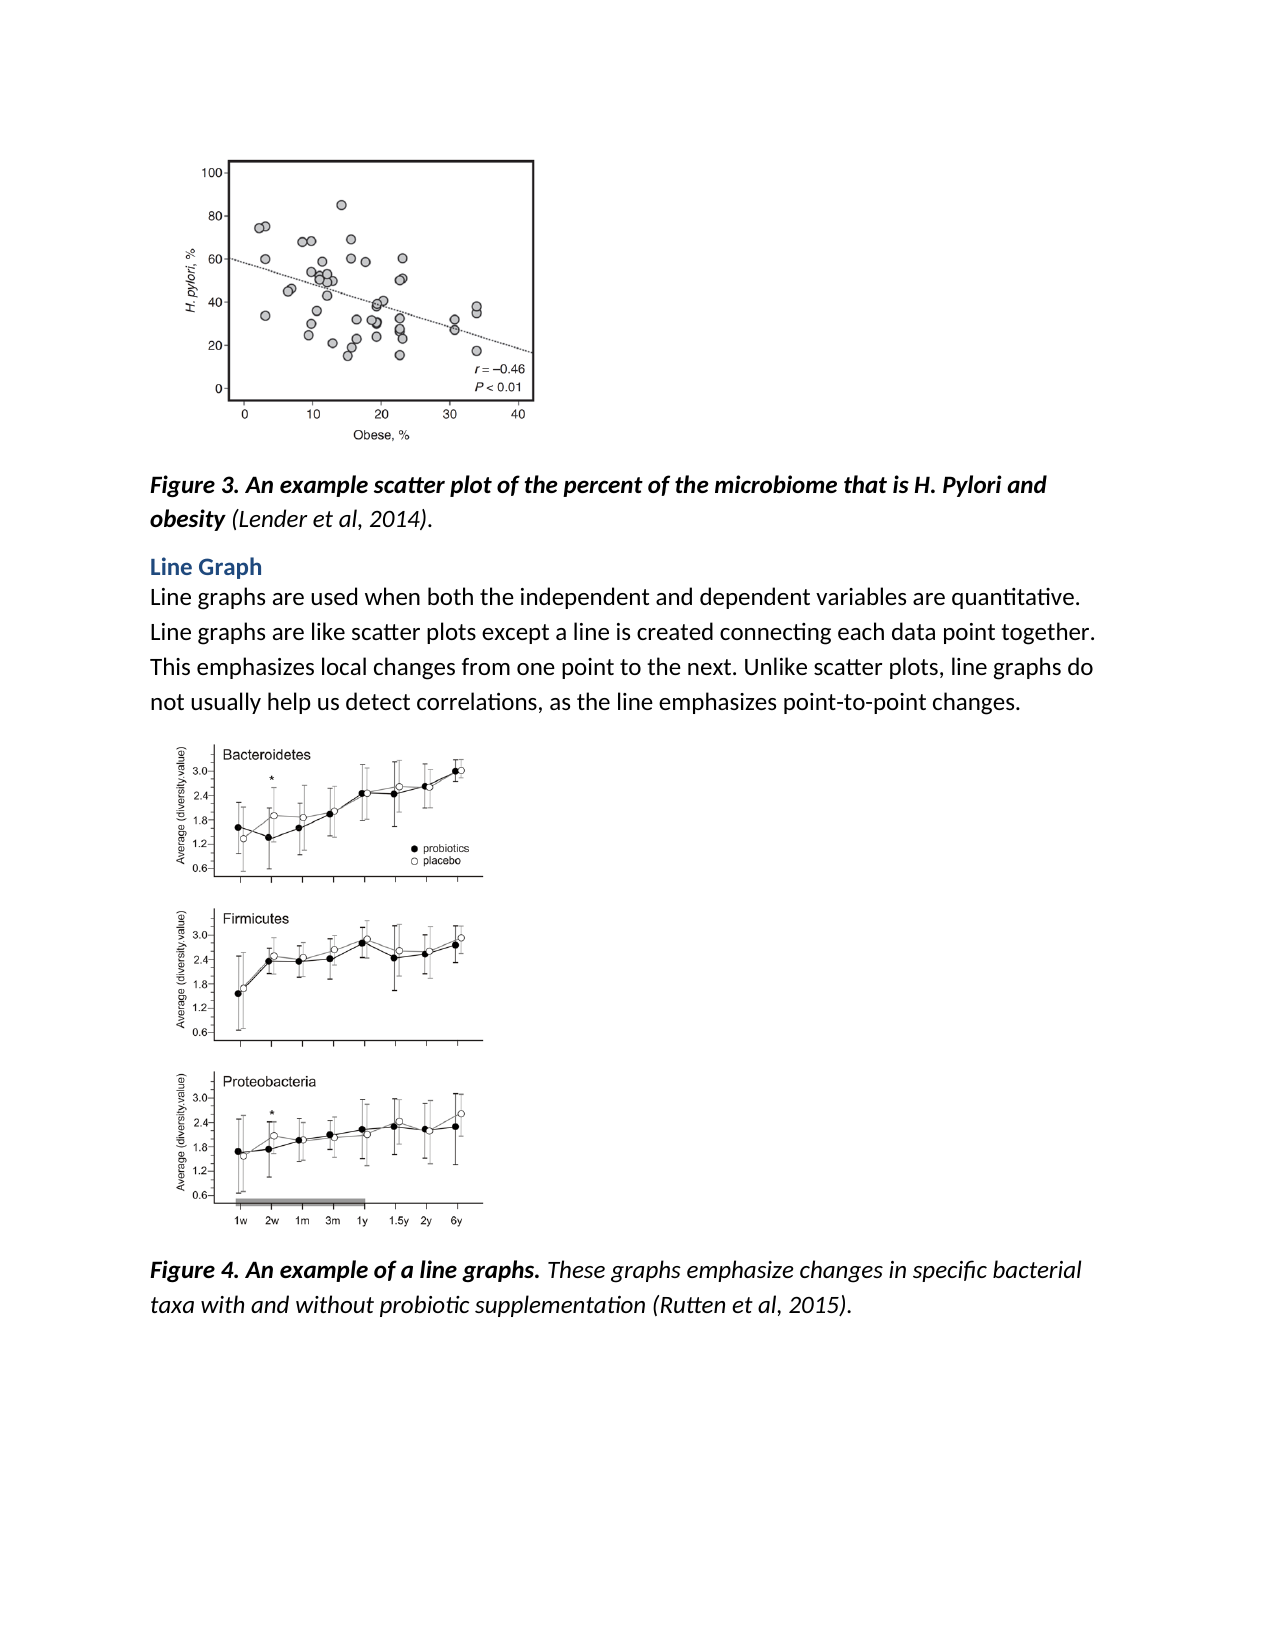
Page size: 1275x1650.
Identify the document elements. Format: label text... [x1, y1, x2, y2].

text Figure 4. An example of a line graphs. These graphs emphasize changes in specific bacterial taxa with and without probiotic supplementation (Rutten et al, 2015). [150, 1254, 1125, 1319]
picture [168, 739, 490, 1231]
subtitle Line Graph [150, 551, 1125, 581]
text Figure 3. An example scatter plot of the percent of the microbiome that is H. Pylori and obesity (Lender et al, 2014). [150, 469, 1125, 534]
picture [168, 150, 544, 446]
